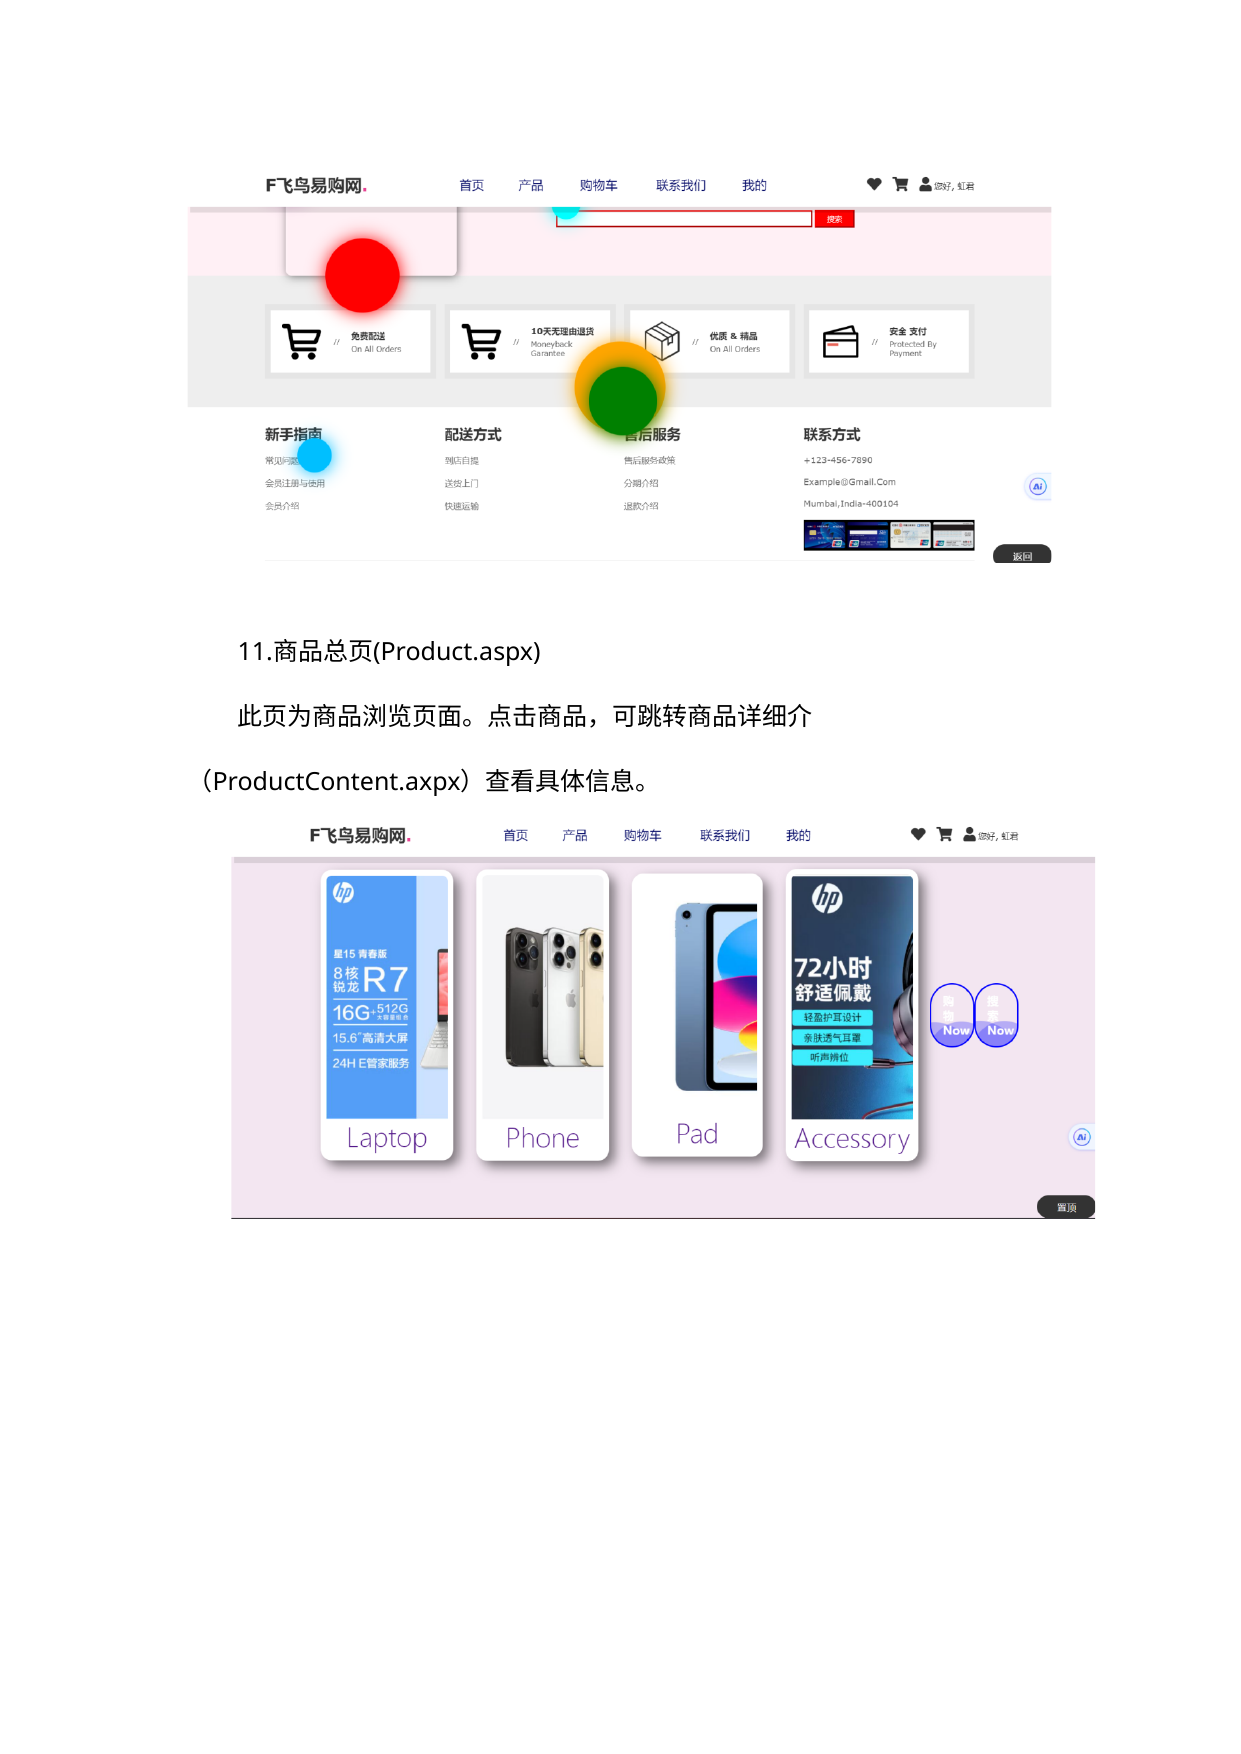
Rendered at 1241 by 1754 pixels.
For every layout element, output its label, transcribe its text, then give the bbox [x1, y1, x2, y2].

picture [231, 812, 1096, 1219]
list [187, 162, 1053, 584]
list 11.商品总页(Product.aspx) [187, 617, 1053, 682]
list 此页为商品浏览页面。点击商品，可跳转商品详细介（ProductContent.axpx）查看具体信息。 [187, 682, 1053, 812]
picture [187, 162, 1052, 563]
